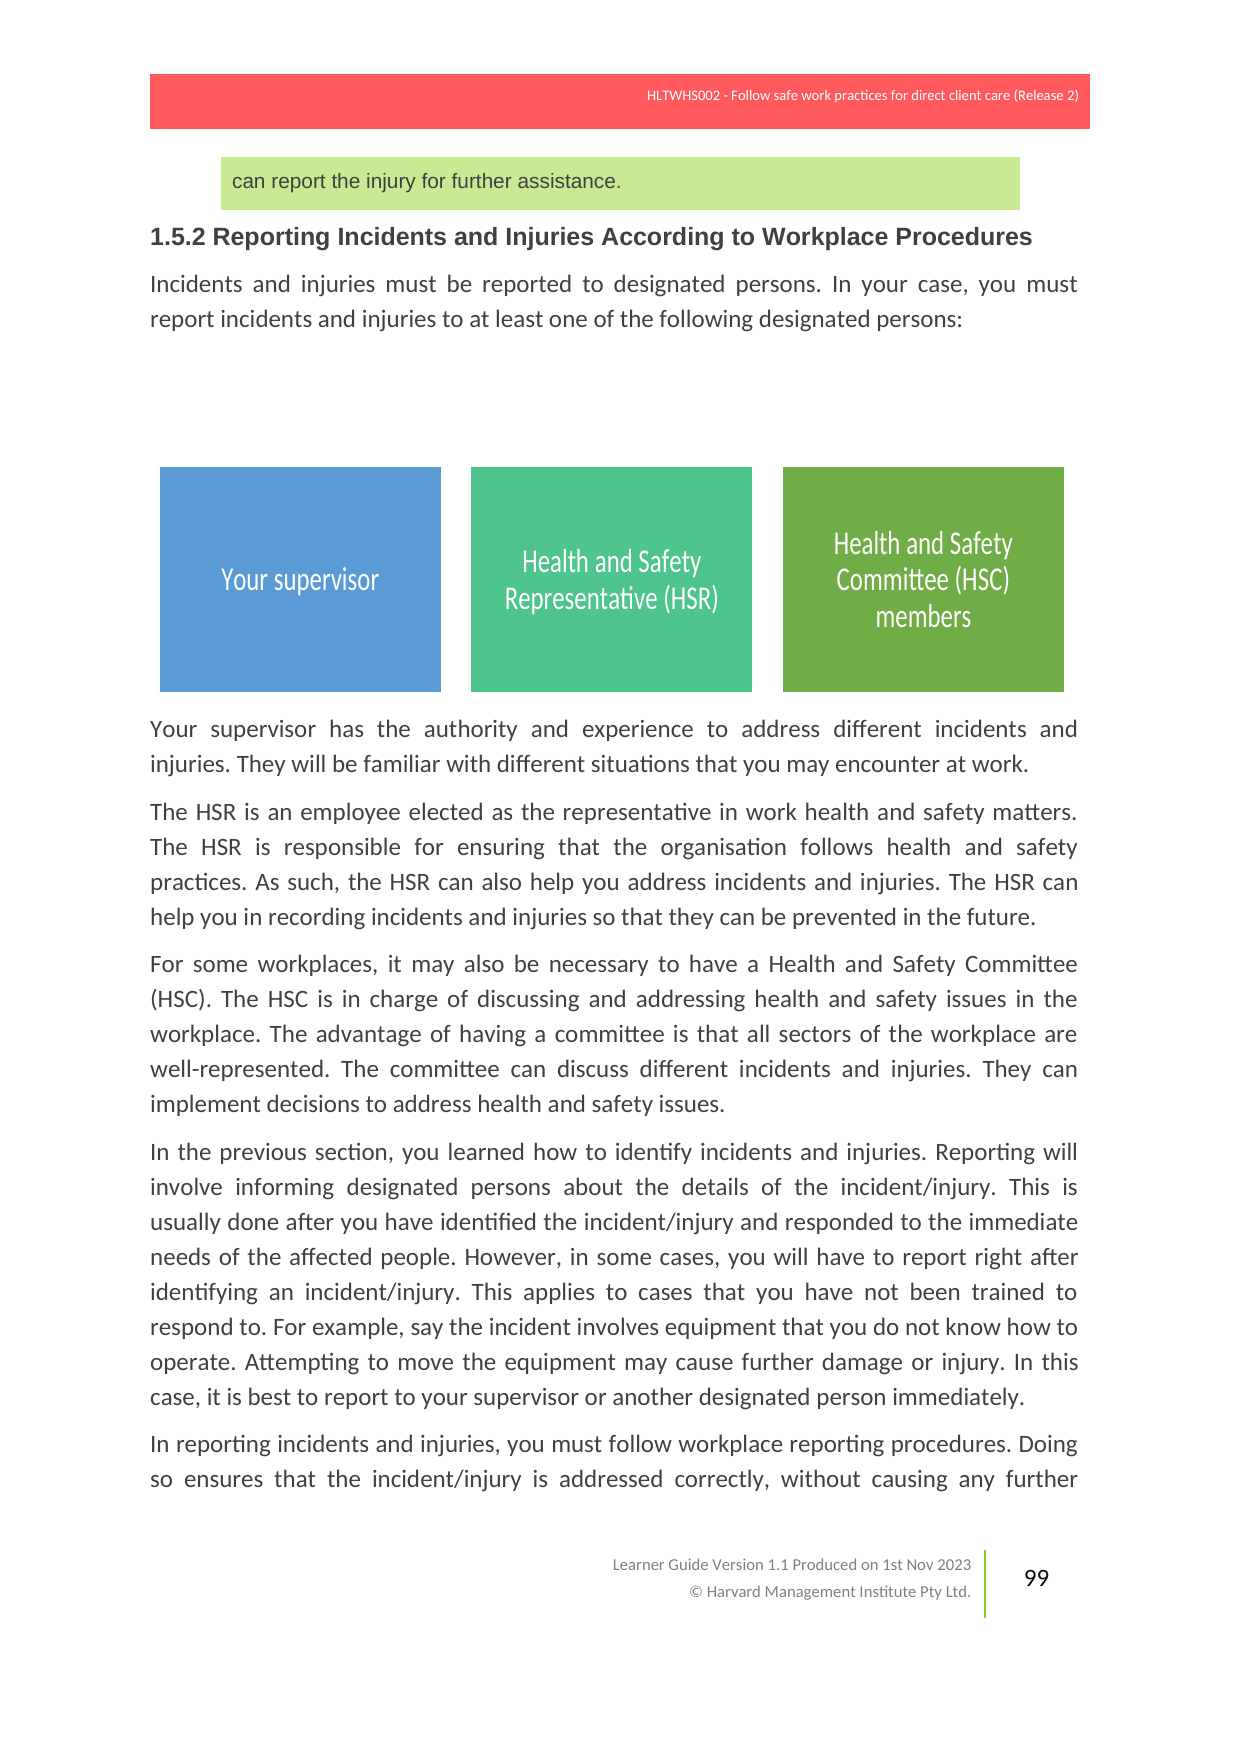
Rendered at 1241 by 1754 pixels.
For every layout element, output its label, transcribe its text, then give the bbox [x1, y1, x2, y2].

text Incidents and injuries must be reported to designated persons. In your case, you must report incidents and injuries to at least one of the following designated persons: [150, 268, 1080, 333]
subtitle 1.5.2 Reporting Incidents and Injuries According to Workplace Procedures [150, 222, 1079, 251]
text Your supervisor has the authority and experience to address different incidents and injuries. They will be familiar with different situations that you may encounter at work. [150, 713, 1080, 779]
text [150, 1428, 1080, 1494]
text For some workplaces, it may also be necessary to have a Health and Safety Committee (HSC). The HSC is in charge of discussing and addressing health and safety issues in the workplace. The advantage of having a committee is that all sectors of the workplace are well-represented. The committee can discuss different incidents and injuries. They can implement decisions to address health and safety issues. [150, 948, 1080, 1119]
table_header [221, 157, 1020, 210]
text In the previous section, you learned how to identify incidents and injuries. Reporting will involve informing designated persons about the details of the incident/injury. This is usually done after you have identified the incident/injury and responded to the immediate needs of the affected people. However, in some cases, you will have to report right after identifying an incident/injury. This applies to cases that you have not been trained to respond to. For example, say the incident involves equipment that you do not know how to operate. Attempting to move the equipment may cause further damage or injury. In this case, it is best to report to your supervisor or another designated person immediately. [150, 1136, 1080, 1412]
text The HSR is an employee elected as the representative in work health and safety matters. The HSR is responsible for ensuring that the organisation follows health and safety practices. As such, the HSR can also help you address incidents and injuries. The HSR can help you in recording incidents and injuries so that they can be prevented in the future. [150, 796, 1080, 932]
